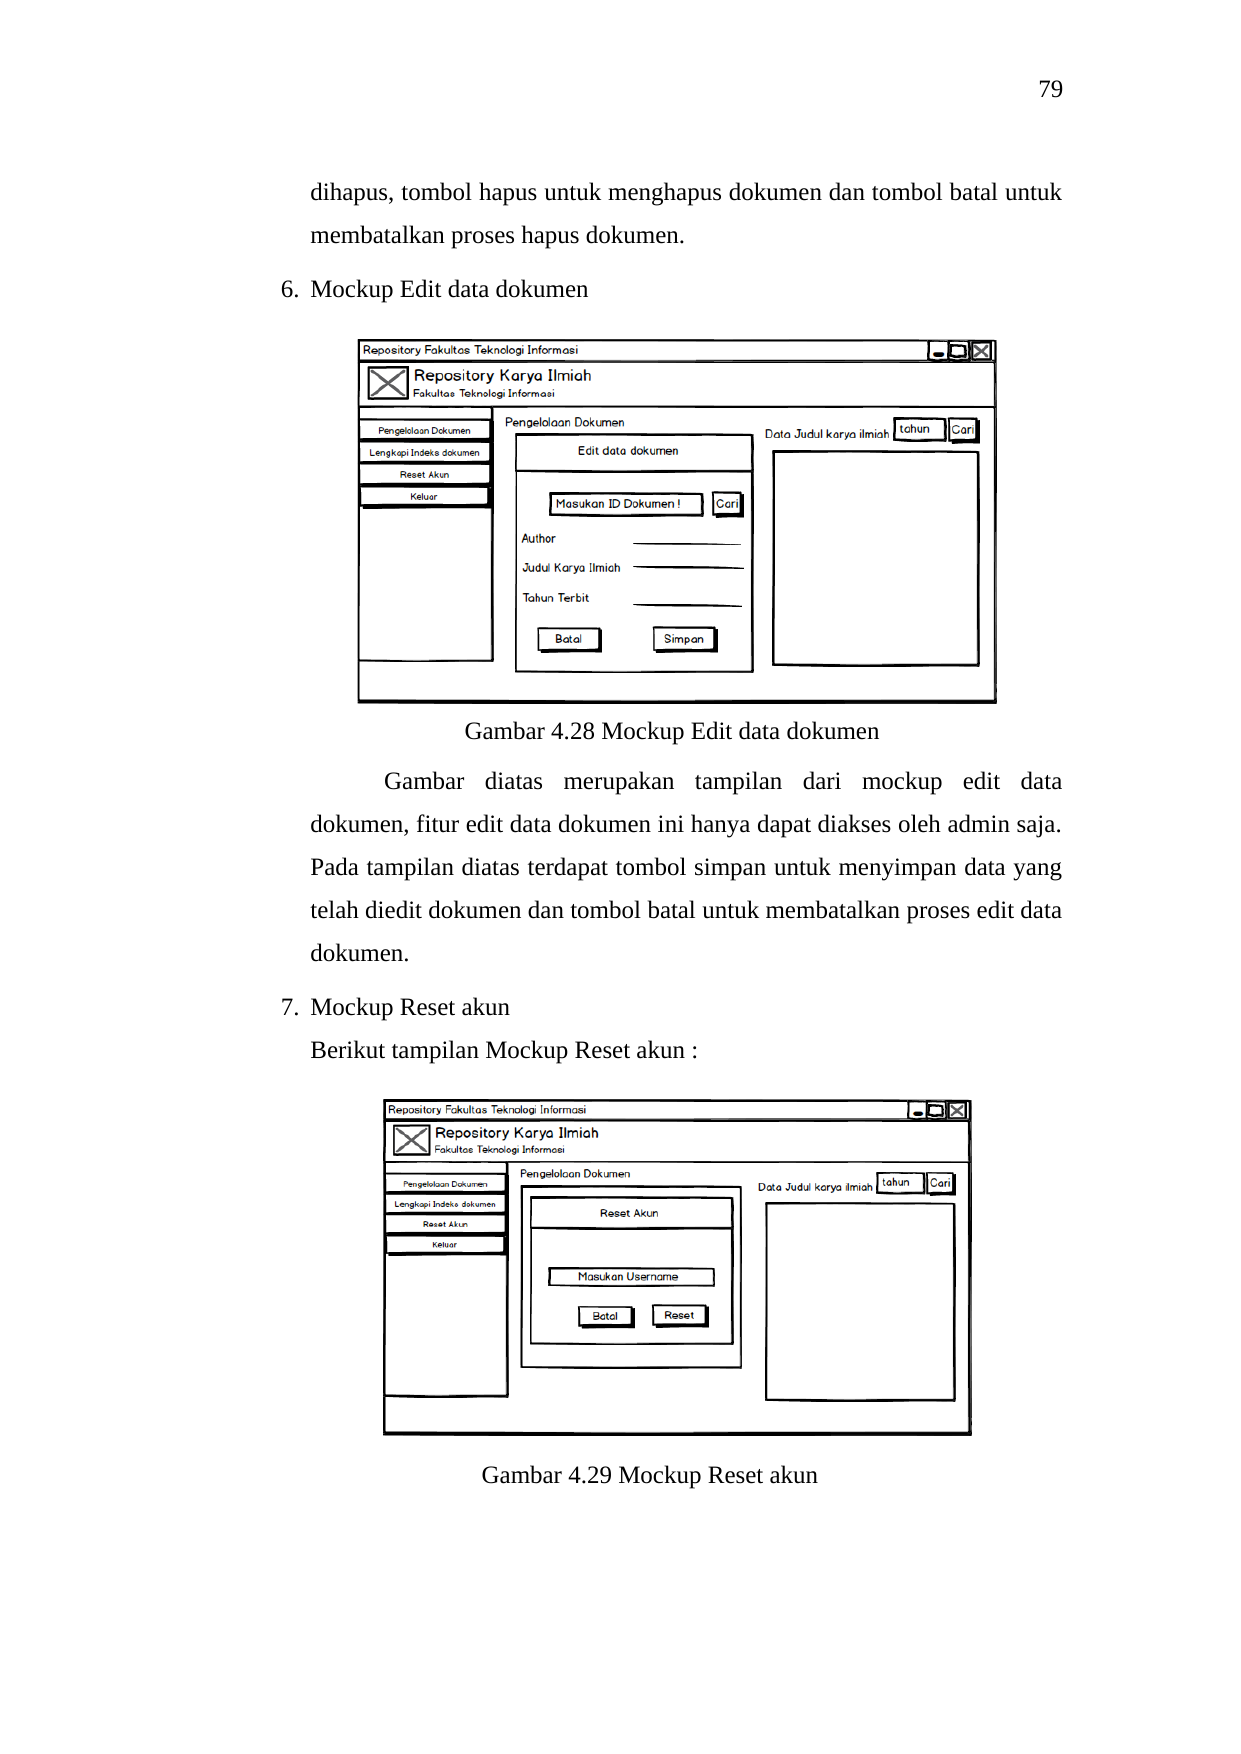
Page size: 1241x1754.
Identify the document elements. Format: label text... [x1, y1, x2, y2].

list Mockup Reset akun [281, 992, 1063, 1021]
picture [357, 331, 1016, 704]
list Berikut tampilan Mockup Reset akun : [310, 1035, 1063, 1064]
text Gambar 4.28 Mockup Edit data dokumen [281, 716, 1063, 745]
picture [383, 1092, 989, 1436]
text Gambar diatas merupakan tampilan dari mockup edit data dokumen, fitur edit data dokumen ini hanya dapat diakses oleh admin saja. Pada tampilan diatas terdapat tombol simpan untuk menyimpan data yang telah diedit dokumen dan tombol batal untuk membatalkan proses edit data dokumen. [310, 766, 1063, 967]
list Mockup Edit data dokumen [281, 274, 1063, 303]
text Gambar 4.29 Mockup Reset akun [236, 1460, 1063, 1489]
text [310, 177, 1063, 249]
